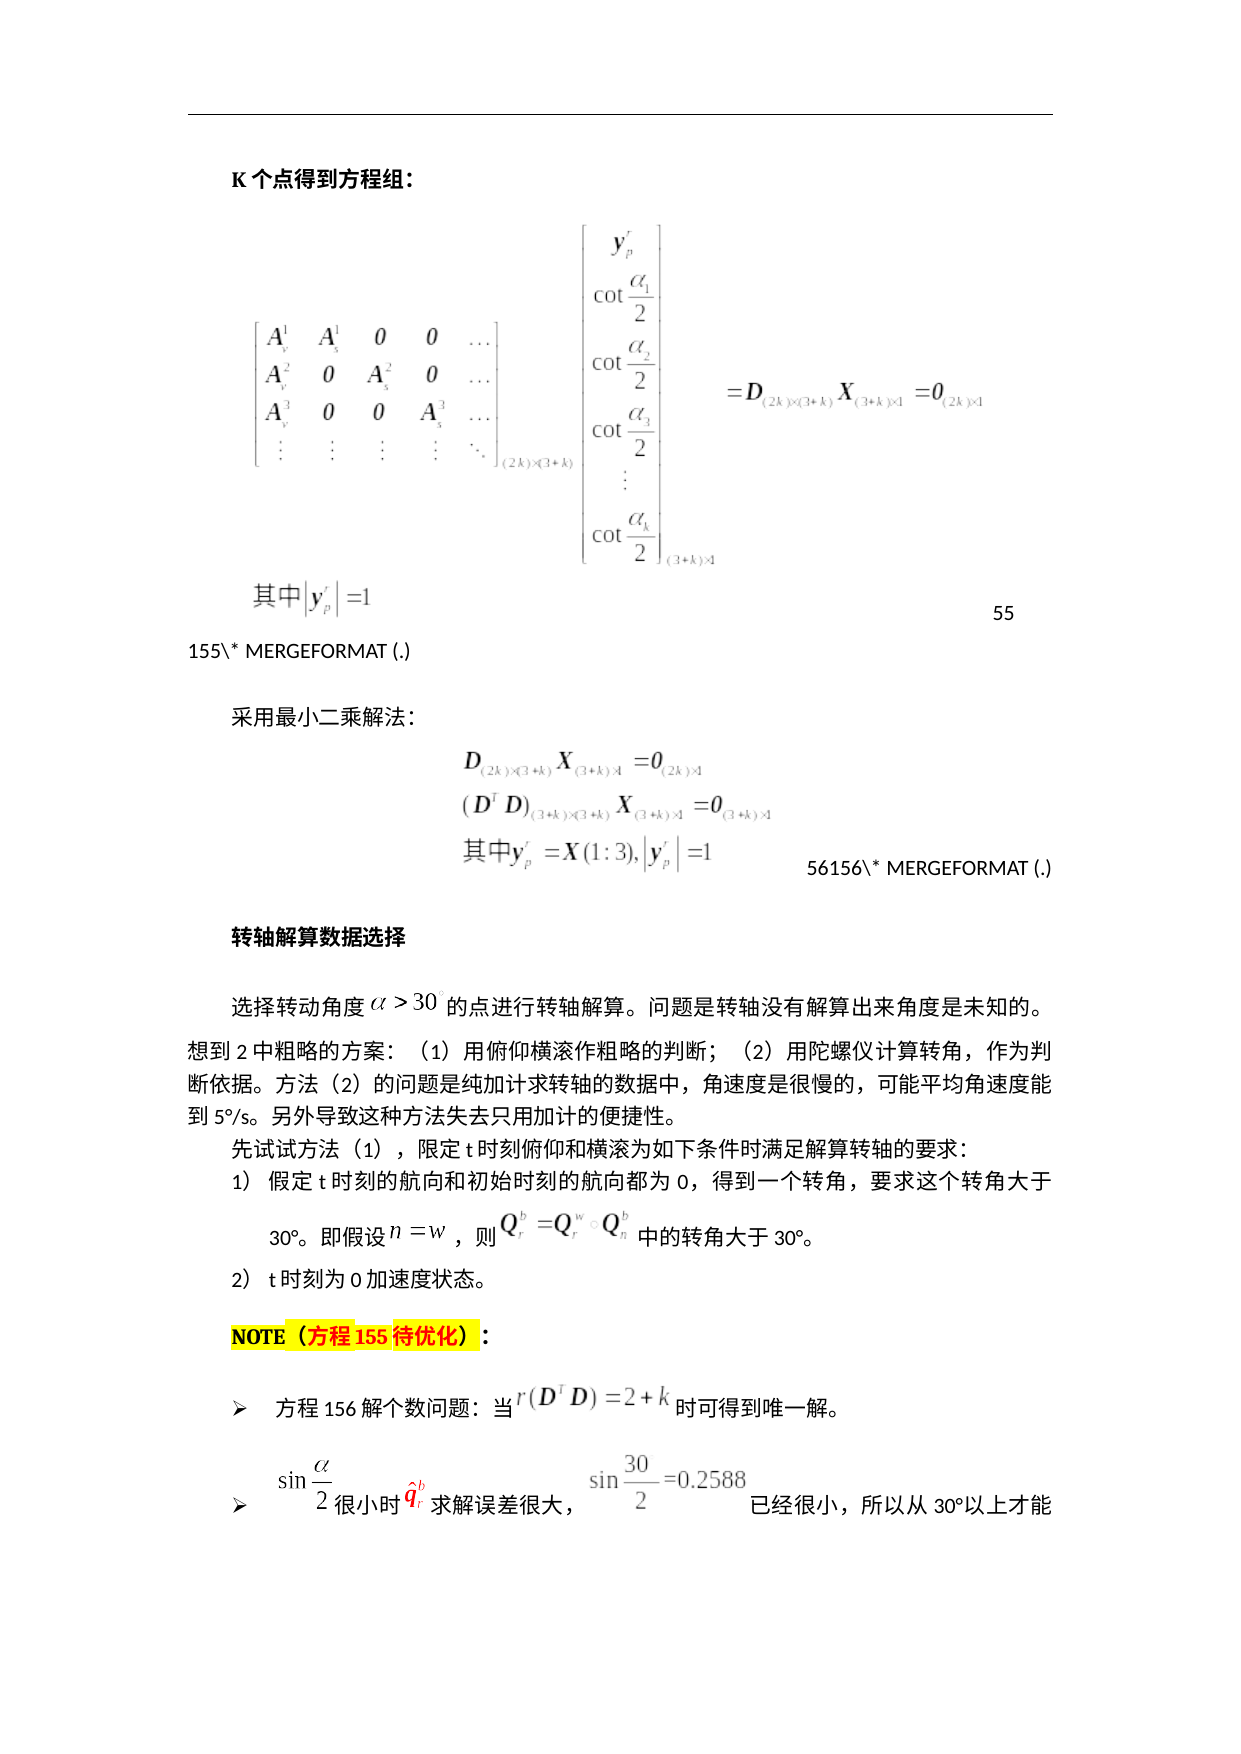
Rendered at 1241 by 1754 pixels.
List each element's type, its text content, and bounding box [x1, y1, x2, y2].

list 方程解个数问题：当时可得到唯一解。 [231, 1368, 1053, 1433]
subtitle NOTE（方程待优化）： [187, 1319, 285, 1351]
list 假定t时刻的航向和初始时刻的航向都为0，得到一个转角，要求这个转角大于30°。即假设 ，则 中的转角大于30°。 [231, 1164, 1053, 1261]
subtitle NOTE（方程待优化）： [480, 1319, 1053, 1351]
text 选择转动角度的点进行转轴解算。问题是转轴没有解算出来角度是未知的。想到2中粗略的方案：（1）用俯仰横滚作粗略的判断；（2）用陀螺仪计算转角，作为判断依据。方法（2）的问题是纯加计求转轴的数据中，角速度是很慢的，可能平均角速度能到5°/s。另外导致这种方法失去只用加计的便捷性。 [187, 969, 1053, 1131]
text 先试试方法（1），限定t时刻俯仰和横滚为如下条件时满足解算转轴的要求： [187, 1131, 1053, 1164]
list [231, 1433, 1053, 1531]
list t时刻为0加速度状态。 [231, 1261, 1053, 1294]
subtitle NOTE（方程待优化）： [355, 1319, 393, 1351]
subtitle K个点得到方程组： [187, 162, 1053, 194]
text 采用最小二乘解法： [187, 699, 1053, 732]
subtitle 转轴解算数据选择 [187, 919, 1053, 952]
